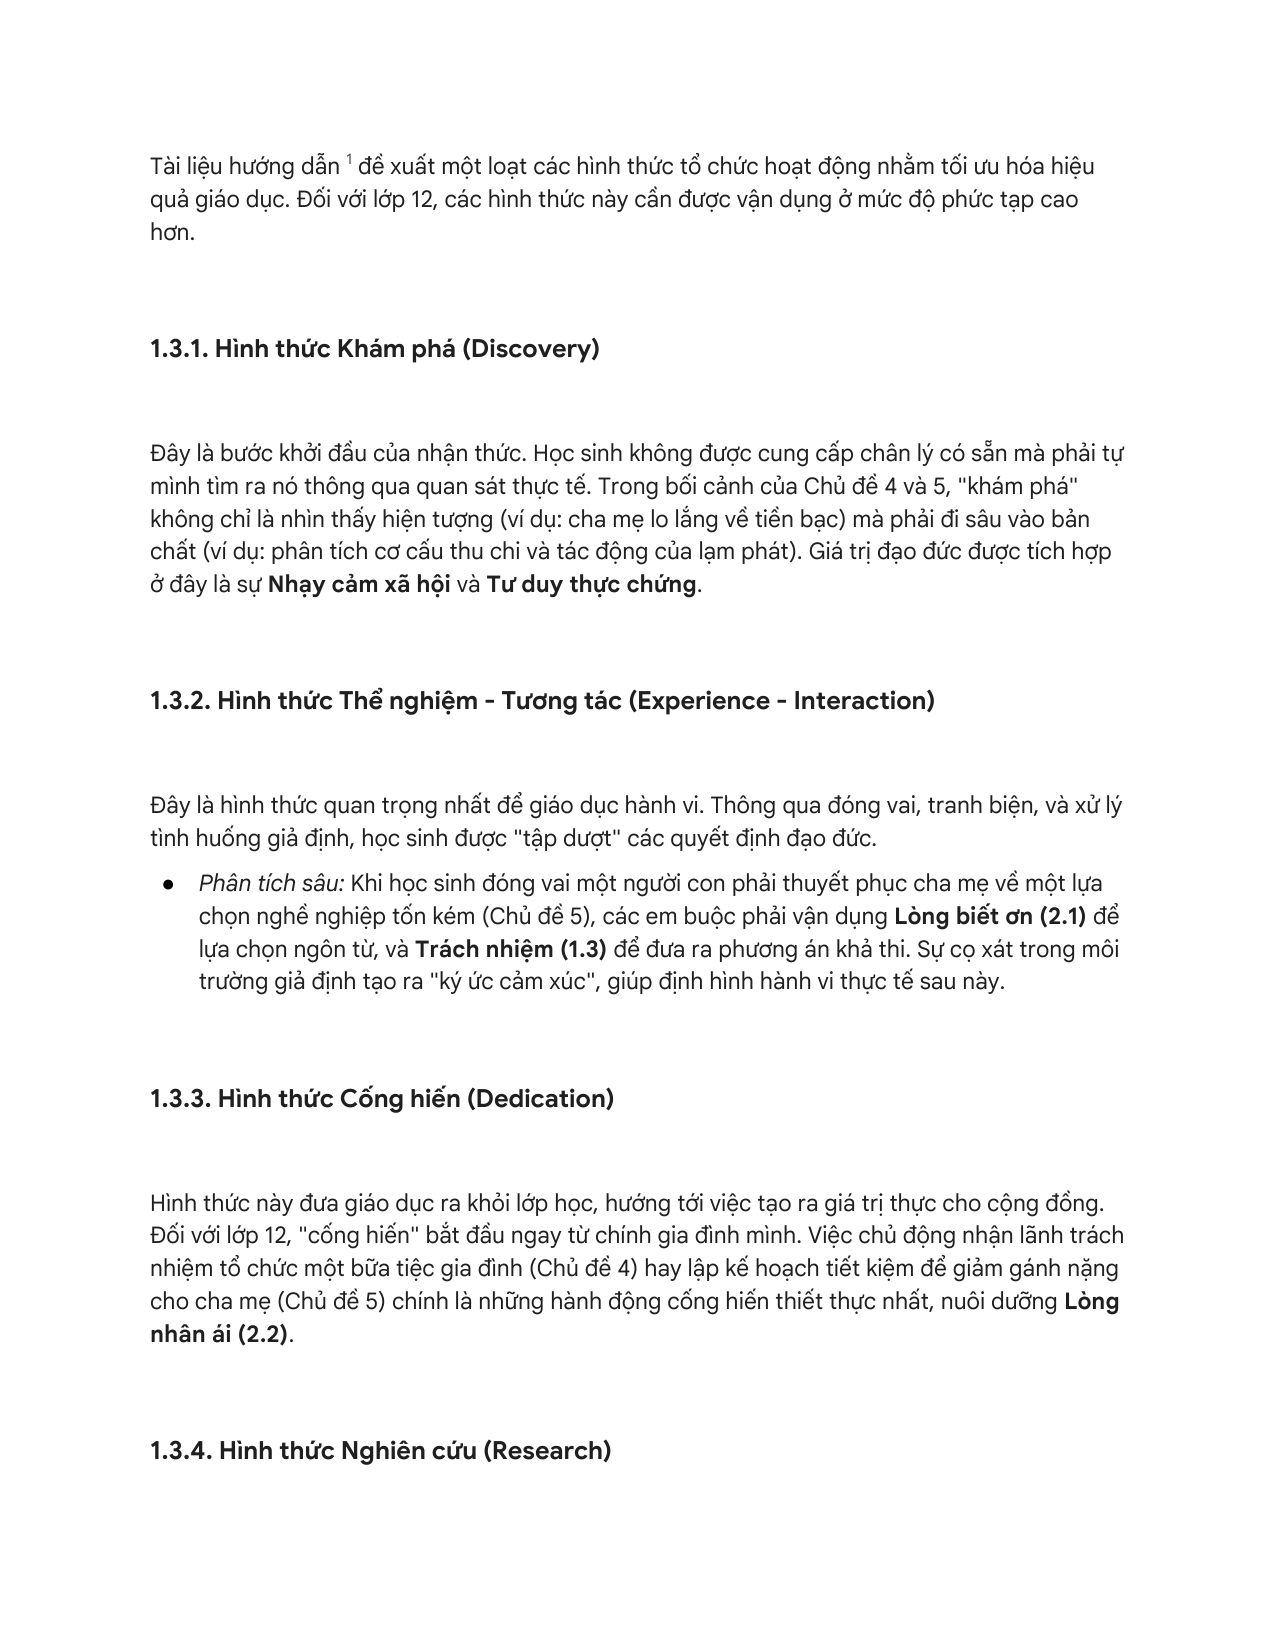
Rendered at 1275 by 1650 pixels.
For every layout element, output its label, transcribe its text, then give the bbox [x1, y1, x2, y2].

subtitle 1.3.4. Hình thức Nghiên cứu (Research) [150, 1435, 1125, 1467]
text Hình thức này đưa giáo dục ra khỏi lớp học, hướng tới việc tạo ra giá trị thực cho cộng đồng. Đối với lớp 12, "cống hiến" bắt đầu ngay từ chính gia đình mình. Việc chủ động nhận lãnh trách nhiệm tổ chức một bữa tiệc gia đình (Chủ đề 4) hay lập kế hoạch tiết kiệm để giảm gánh nặng cho cha mẹ (Chủ đề 5) chính là những hành động cống hiến thiết thực nhất, nuôi dưỡng Lòng nhân ái (2.2). [150, 1189, 1125, 1348]
text Đây là bước khởi đầu của nhận thức. Học sinh không được cung cấp chân lý có sẵn mà phải tự mình tìm ra nó thông qua quan sát thực tế. Trong bối cảnh của Chủ đề 4 và 5, "khám phá" không chỉ là nhìn thấy hiện tượng (ví dụ: cha mẹ lo lắng về tiền bạc) mà phải đi sâu vào bản chất (ví dụ: phân tích cơ cấu thu chi và tác động của lạm phát). Giá trị đạo đức được tích hợp ở đây là sự Nhạy cảm xã hội và Tư duy thực chứng. [150, 439, 1125, 599]
subtitle 1.3.1. Hình thức Khám phá (Discovery) [150, 333, 1125, 365]
subtitle 1.3.2. Hình thức Thể nghiệm - Tương tác (Experience - Interaction) [150, 686, 1125, 717]
text Đây là hình thức quan trọng nhất để giáo dục hành vi. Thông qua đóng vai, tranh biện, và xử lý tình huống giả định, học sinh được "tập dượt" các quyết định đạo đức. [150, 792, 1125, 853]
text Tài liệu hướng dẫn 1 đề xuất một loạt các hình thức tổ chức hoạt động nhằm tối ưu hóa hiệu quả giáo dục. Đối với lớp 12, các hình thức này cần được vận dụng ở mức độ phức tạp cao hơn. [150, 150, 1125, 247]
list Phân tích sâu: Khi học sinh đóng vai một người con phải thuyết phục cha mẹ về một lựa chọn nghề nghiệp tốn kém (Chủ đề 5), các em buộc phải vận dụng Lòng biết ơn (2.1) để lựa chọn ngôn từ, và Trách nhiệm (1.3) để đưa ra phương án khả thi. Sự cọ xát trong môi trường giả định tạo ra "ký ức cảm xúc", giúp định hình hành vi thực tế sau này. [161, 869, 1125, 996]
subtitle 1.3.3. Hình thức Cống hiến (Dedication) [150, 1083, 1125, 1114]
